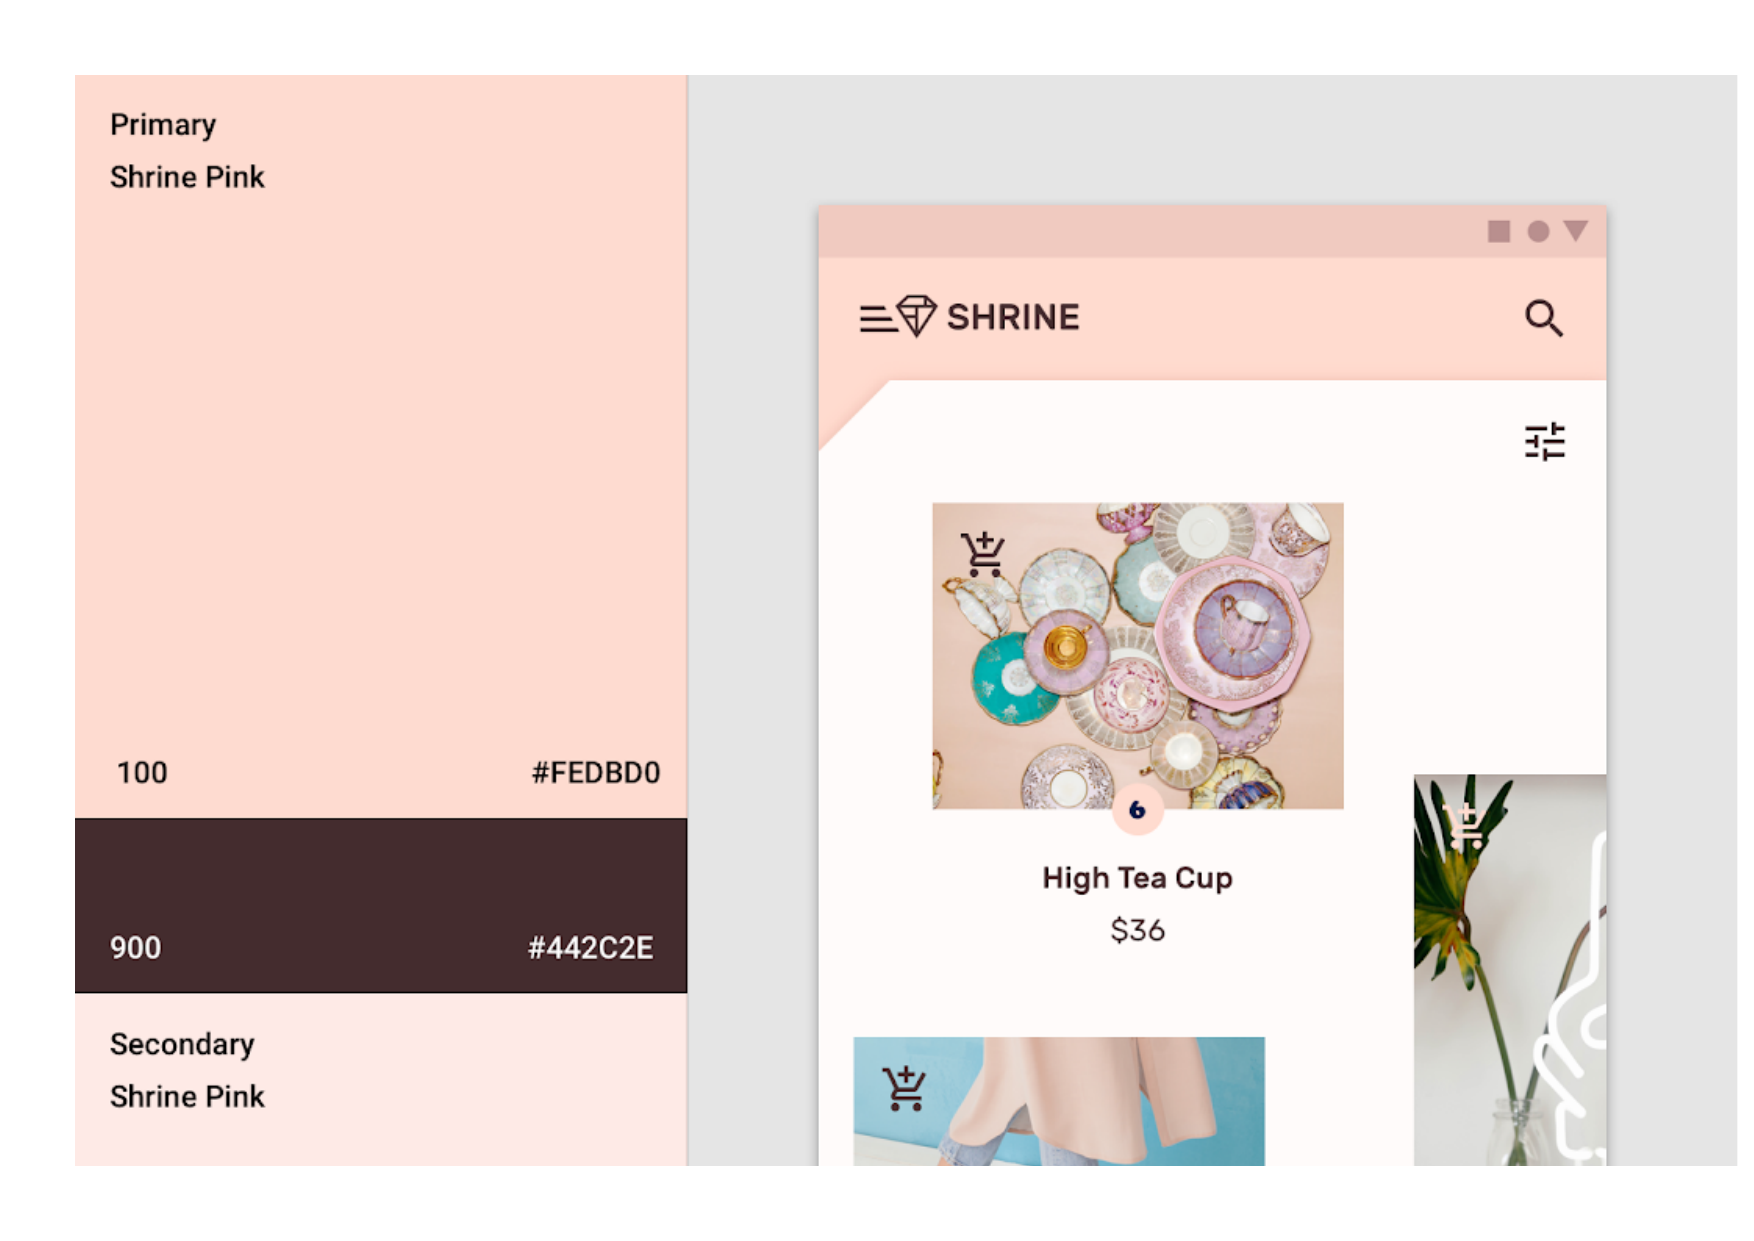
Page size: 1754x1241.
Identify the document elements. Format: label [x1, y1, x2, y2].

picture [75, 75, 1738, 1166]
